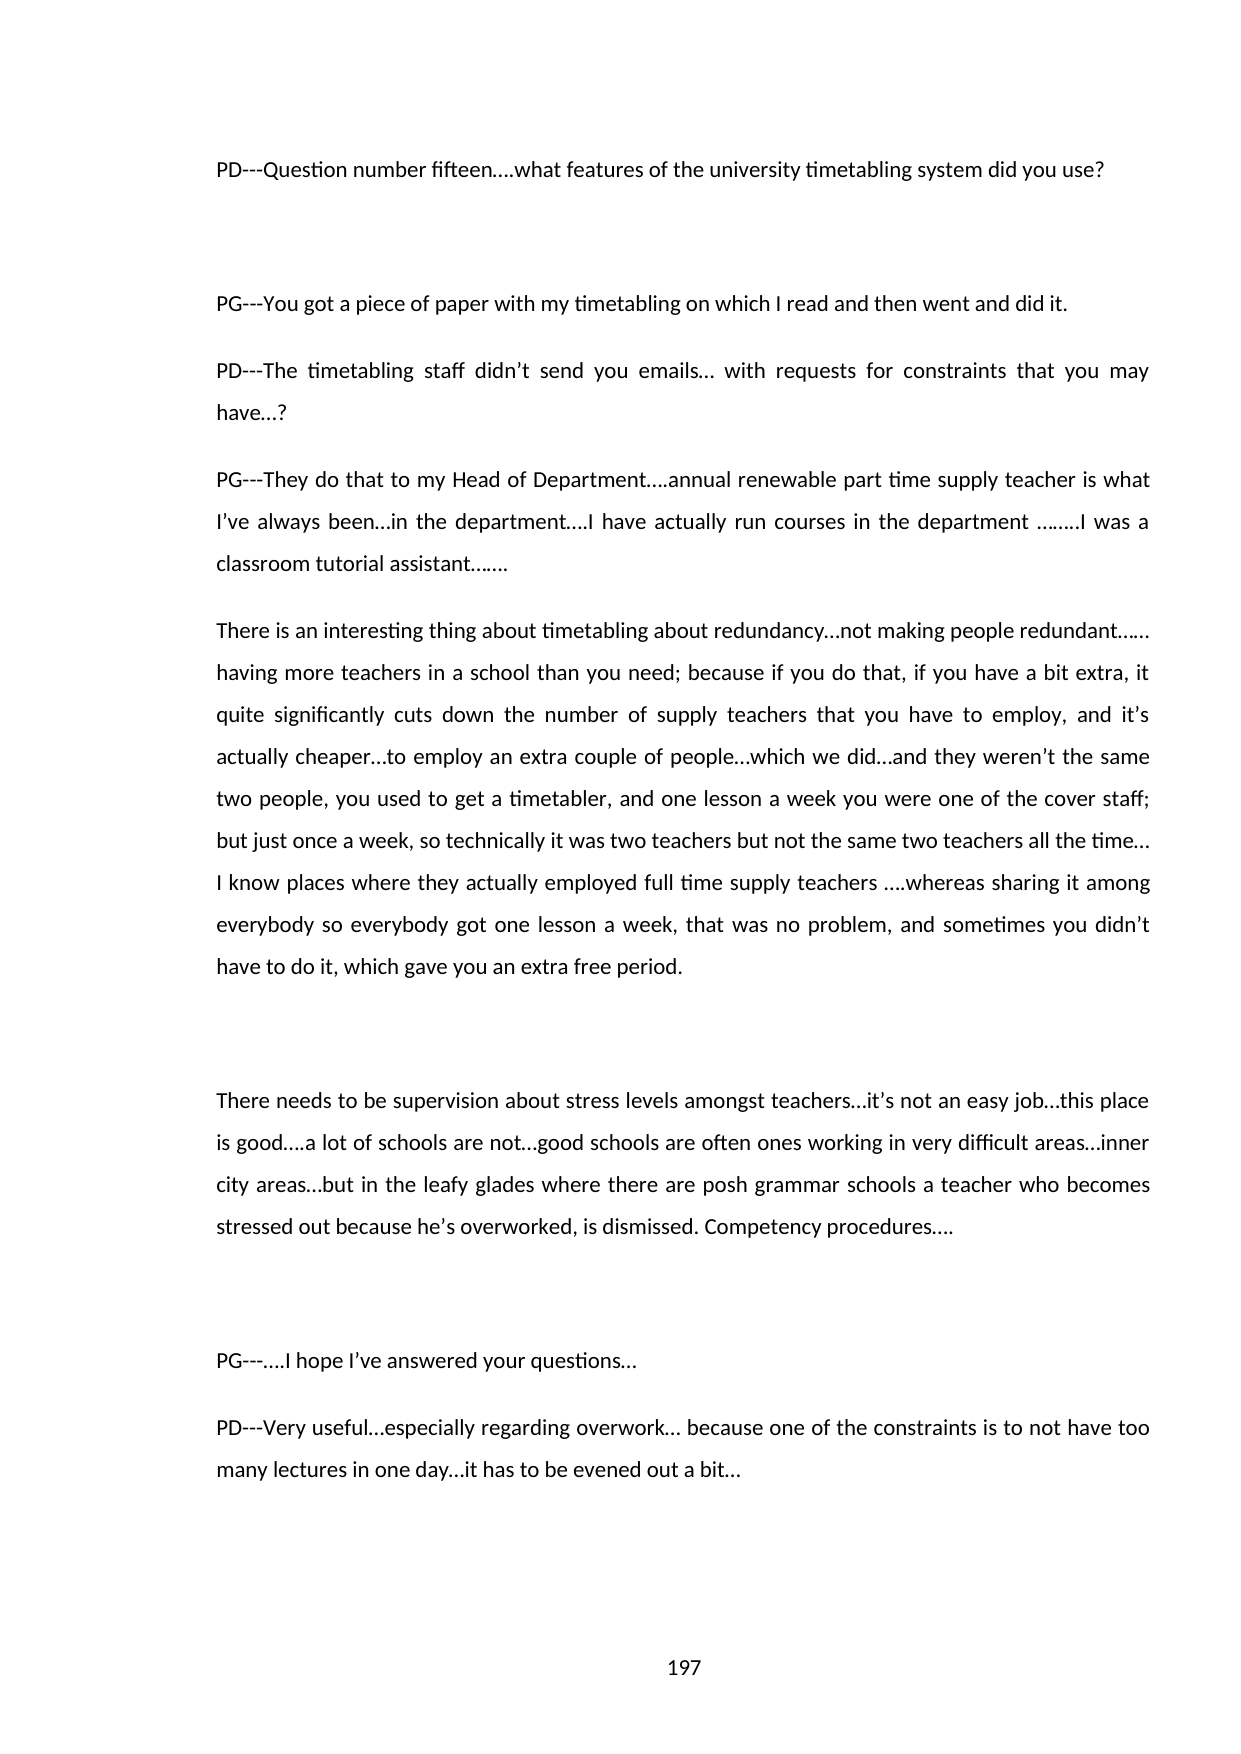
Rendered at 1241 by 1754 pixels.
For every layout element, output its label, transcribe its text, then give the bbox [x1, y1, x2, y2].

text PD---The timetabling staff didn’t send you emails… with requests for constraints that you may have…? [216, 356, 1152, 426]
text There is an interesting thing about timetabling about redundancy…not making people redundant……having more teachers in a school than you need; because if you do that, if you have a bit extra, it quite significantly cuts down the number of supply teachers that you have to employ, and it’s actually cheaper…to employ an extra couple of people…which we did…and they weren’t the same two people, you used to get a timetabler, and one lesson a week you were one of the cover staff; but just once a week, so technically it was two teachers but not the same two teachers all the time…I know places where they actually employed full time supply teachers ….whereas sharing it among everybody so everybody got one lesson a week, that was no problem, and sometimes you didn’t have to do it, which gave you an extra free period. [216, 616, 1152, 980]
text There needs to be supervision about stress levels amongst teachers…it’s not an easy job…this place is good….a lot of schools are not…good schools are often ones working in very difficult areas…inner city areas…but in the leafy glades where there are posh grammar schools a teacher who becomes stressed out because he’s overworked, is dismissed. Competency procedures…. [216, 1086, 1152, 1240]
text PD---Question number fifteen….what features of the university timetabling system did you use? [216, 156, 1152, 183]
text PD---Very useful…especially regarding overwork… because one of the constraints is to not have too many lectures in one day…it has to be evened out a bit… [216, 1413, 1152, 1483]
text PG---They do that to my Head of Department….annual renewable part time supply teacher is what I’ve always been…in the department….I have actually run courses in the department ……..I was a classroom tutorial assistant……. [216, 465, 1152, 577]
text PG---….I hope I’ve answered your questions… [216, 1346, 1152, 1374]
text PG---You got a piece of paper with my timetabling on which I read and then went and did it. [216, 289, 1152, 317]
